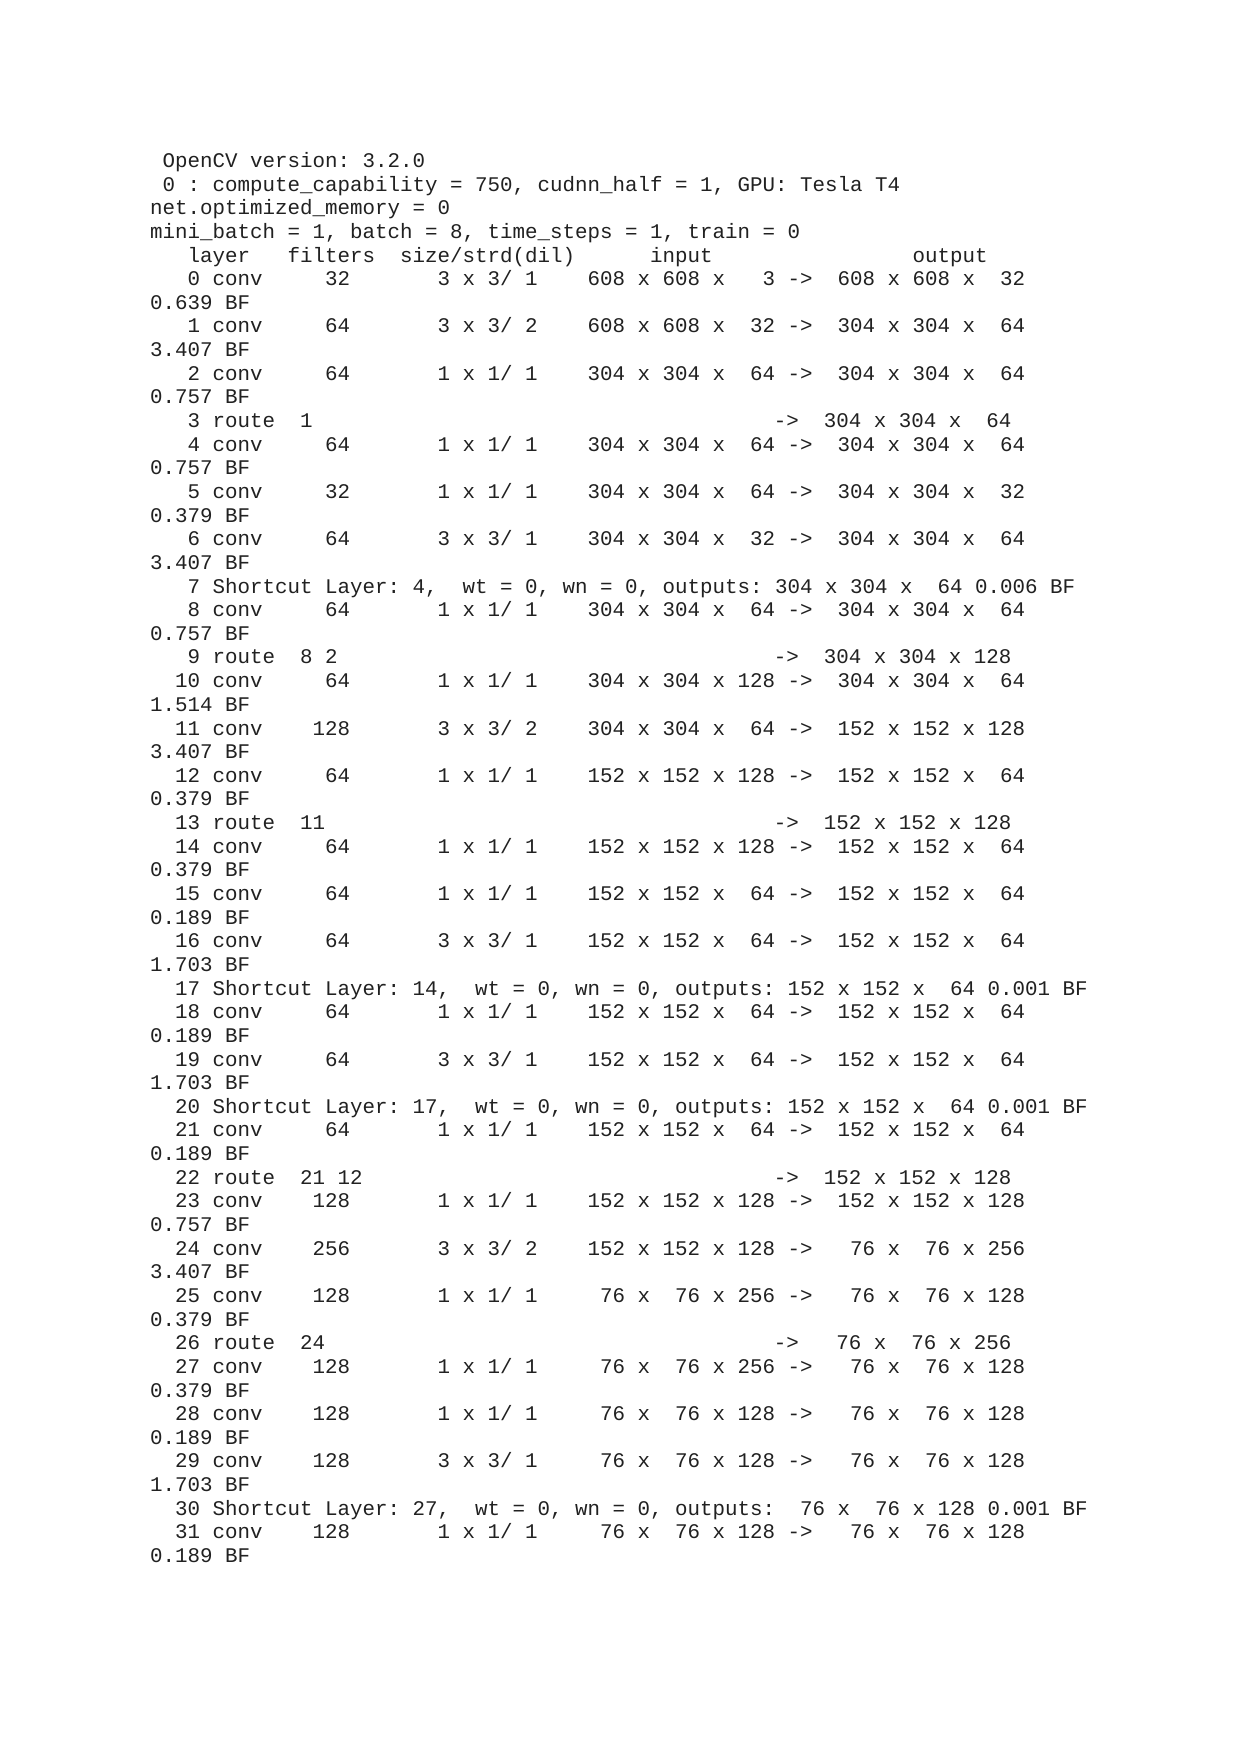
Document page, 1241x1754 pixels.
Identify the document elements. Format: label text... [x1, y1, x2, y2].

text 19 conv 64 3 x 3/ 1 152 x 152 x 64 -> 152 x 152 x 64 1.703 BF [150, 1048, 1090, 1096]
text 21 conv 64 1 x 1/ 1 152 x 152 x 64 -> 152 x 152 x 64 0.189 BF [150, 1119, 1090, 1167]
text 20 Shortcut Layer: 17, wt = 0, wn = 0, outputs: 152 x 152 x 64 0.001 BF [150, 1096, 1090, 1119]
text 13 route 11 -> 152 x 152 x 128 [150, 812, 1090, 836]
text 17 Shortcut Layer: 14, wt = 0, wn = 0, outputs: 152 x 152 x 64 0.001 BF [150, 978, 1090, 1001]
text 12 conv 64 1 x 1/ 1 152 x 152 x 128 -> 152 x 152 x 64 0.379 BF [150, 765, 1090, 812]
text 5 conv 32 1 x 1/ 1 304 x 304 x 64 -> 304 x 304 x 32 0.379 BF [150, 481, 1090, 528]
text 15 conv 64 1 x 1/ 1 152 x 152 x 64 -> 152 x 152 x 64 0.189 BF [150, 883, 1090, 930]
text 7 Shortcut Layer: 4, wt = 0, wn = 0, outputs: 304 x 304 x 64 0.006 BF [150, 576, 1090, 599]
text 10 conv 64 1 x 1/ 1 304 x 304 x 128 -> 304 x 304 x 64 1.514 BF [150, 670, 1090, 717]
text 31 conv 128 1 x 1/ 1 76 x 76 x 128 -> 76 x 76 x 128 0.189 BF [150, 1521, 1090, 1569]
text 0 conv 32 3 x 3/ 1 608 x 608 x 3 -> 608 x 608 x 32 0.639 BF [150, 268, 1090, 316]
text 11 conv 128 3 x 3/ 2 304 x 304 x 64 -> 152 x 152 x 128 3.407 BF [150, 717, 1090, 765]
text net.optimized_memory = 0 [150, 197, 1090, 221]
text 1 conv 64 3 x 3/ 2 608 x 608 x 32 -> 304 x 304 x 64 3.407 BF [150, 316, 1090, 363]
text 26 route 24 -> 76 x 76 x 256 [150, 1332, 1090, 1356]
text 0 : compute_capability = 750, cudnn_half = 1, GPU: Tesla T4 [150, 174, 1090, 197]
text 6 conv 64 3 x 3/ 1 304 x 304 x 32 -> 304 x 304 x 64 3.407 BF [150, 528, 1090, 576]
text 30 Shortcut Layer: 27, wt = 0, wn = 0, outputs: 76 x 76 x 128 0.001 BF [150, 1498, 1090, 1521]
text mini_batch = 1, batch = 8, time_steps = 1, train = 0 [150, 221, 1090, 244]
text 22 route 21 12 -> 152 x 152 x 128 [150, 1167, 1090, 1190]
text 25 conv 128 1 x 1/ 1 76 x 76 x 256 -> 76 x 76 x 128 0.379 BF [150, 1285, 1090, 1332]
text layer filters size/strd(dil) input output [150, 244, 1090, 268]
text 24 conv 256 3 x 3/ 2 152 x 152 x 128 -> 76 x 76 x 256 3.407 BF [150, 1238, 1090, 1285]
text 14 conv 64 1 x 1/ 1 152 x 152 x 128 -> 152 x 152 x 64 0.379 BF [150, 836, 1090, 883]
text 4 conv 64 1 x 1/ 1 304 x 304 x 64 -> 304 x 304 x 64 0.757 BF [150, 434, 1090, 481]
text 2 conv 64 1 x 1/ 1 304 x 304 x 64 -> 304 x 304 x 64 0.757 BF [150, 363, 1090, 410]
text 8 conv 64 1 x 1/ 1 304 x 304 x 64 -> 304 x 304 x 64 0.757 BF [150, 599, 1090, 647]
text 16 conv 64 3 x 3/ 1 152 x 152 x 64 -> 152 x 152 x 64 1.703 BF [150, 930, 1090, 978]
text 29 conv 128 3 x 3/ 1 76 x 76 x 128 -> 76 x 76 x 128 1.703 BF [150, 1451, 1090, 1498]
text 28 conv 128 1 x 1/ 1 76 x 76 x 128 -> 76 x 76 x 128 0.189 BF [150, 1403, 1090, 1451]
text 9 route 8 2 -> 304 x 304 x 128 [150, 647, 1090, 670]
text 27 conv 128 1 x 1/ 1 76 x 76 x 256 -> 76 x 76 x 128 0.379 BF [150, 1356, 1090, 1403]
text 18 conv 64 1 x 1/ 1 152 x 152 x 64 -> 152 x 152 x 64 0.189 BF [150, 1001, 1090, 1048]
text 3 route 1 -> 304 x 304 x 64 [150, 410, 1090, 434]
text OpenCV version: 3.2.0 [150, 150, 1090, 174]
text 23 conv 128 1 x 1/ 1 152 x 152 x 128 -> 152 x 152 x 128 0.757 BF [150, 1190, 1090, 1238]
